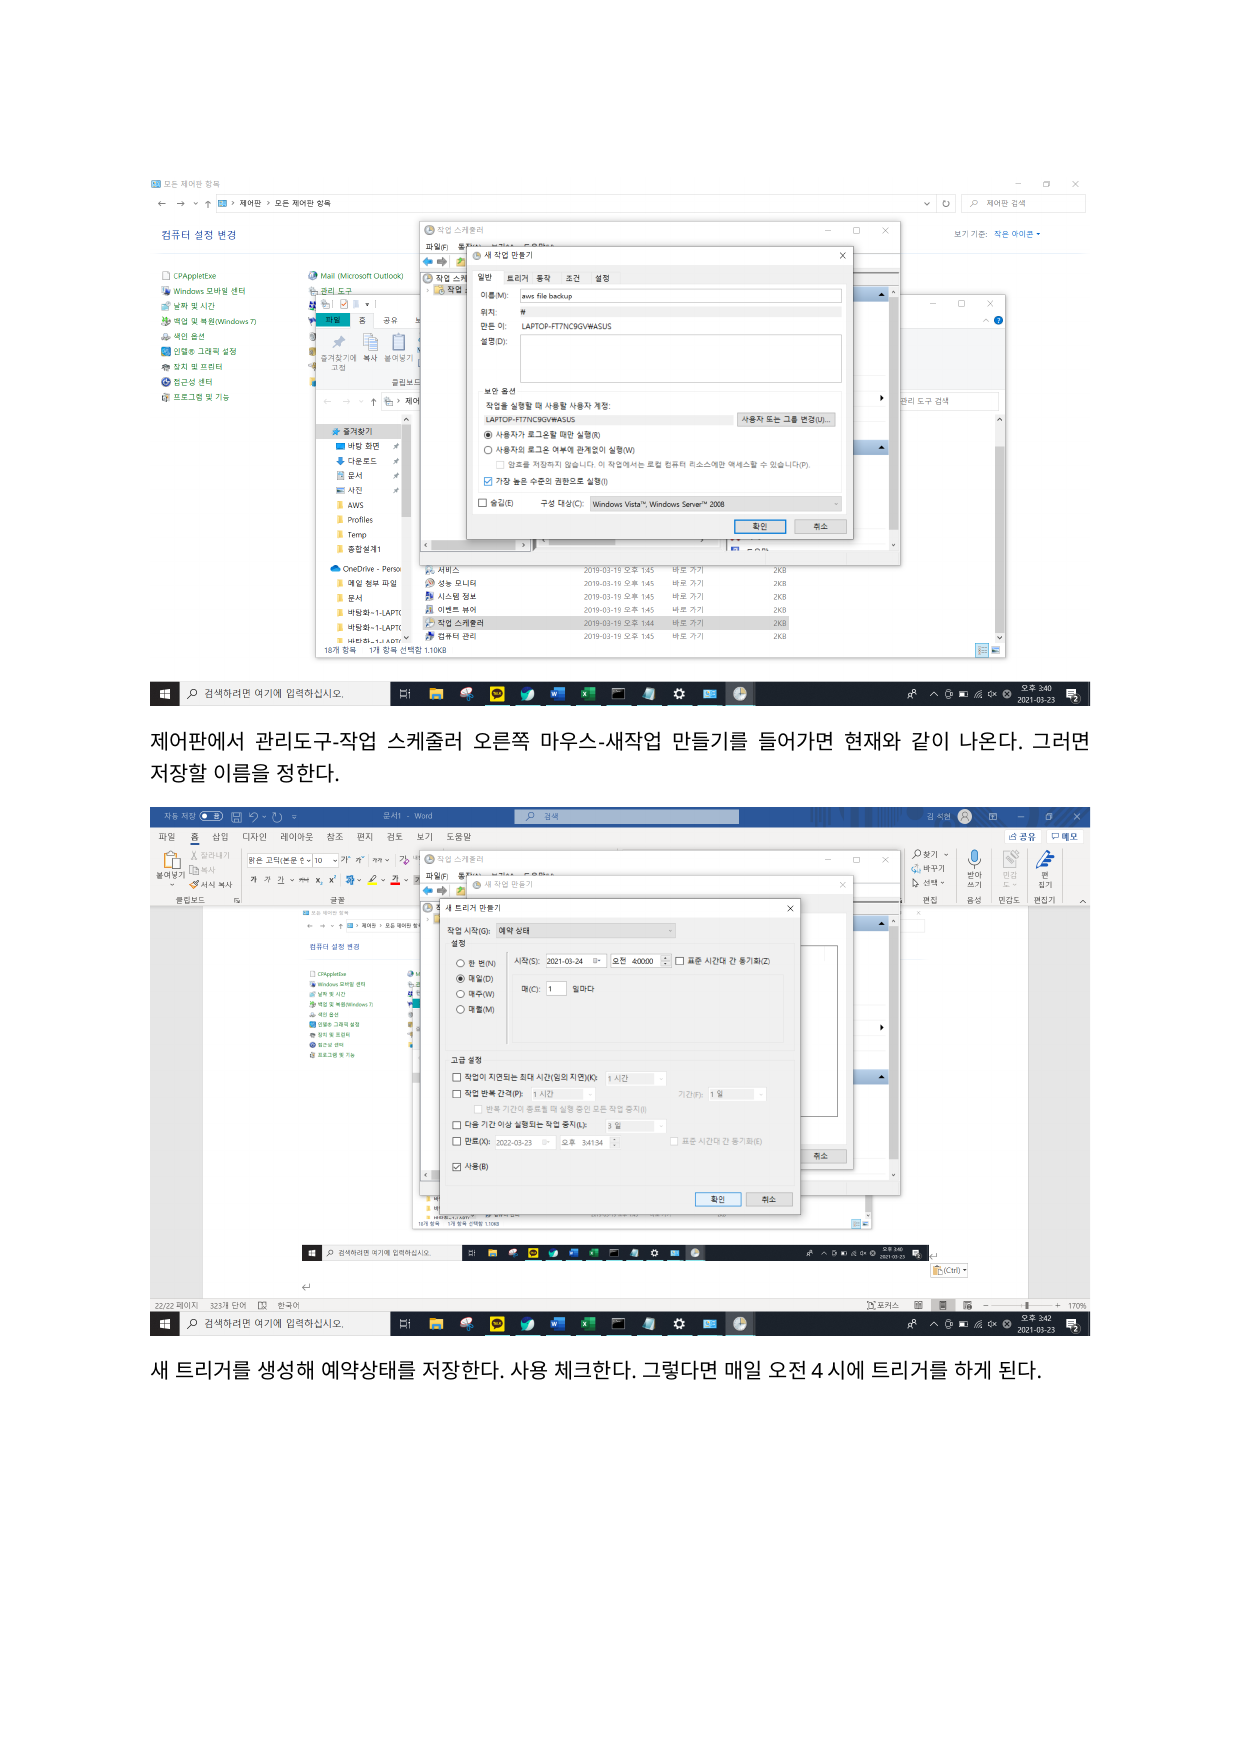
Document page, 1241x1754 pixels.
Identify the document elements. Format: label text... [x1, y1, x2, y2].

picture [150, 807, 1091, 1336]
text 새 트리거를 생성해 예약상태를 저장한다. 사용 체크한다. 그렇다면 매일 오전4시에 트리거를 하게 된다. [150, 1355, 1090, 1385]
picture [150, 177, 1091, 706]
text 제어판에서 관리도구-작업 스케줄러 오른쪽 마우스-새작업 만들기를 들어가면 현재와 같이 나온다. 그러면 저장할 이름을 정한다. [150, 725, 1090, 788]
